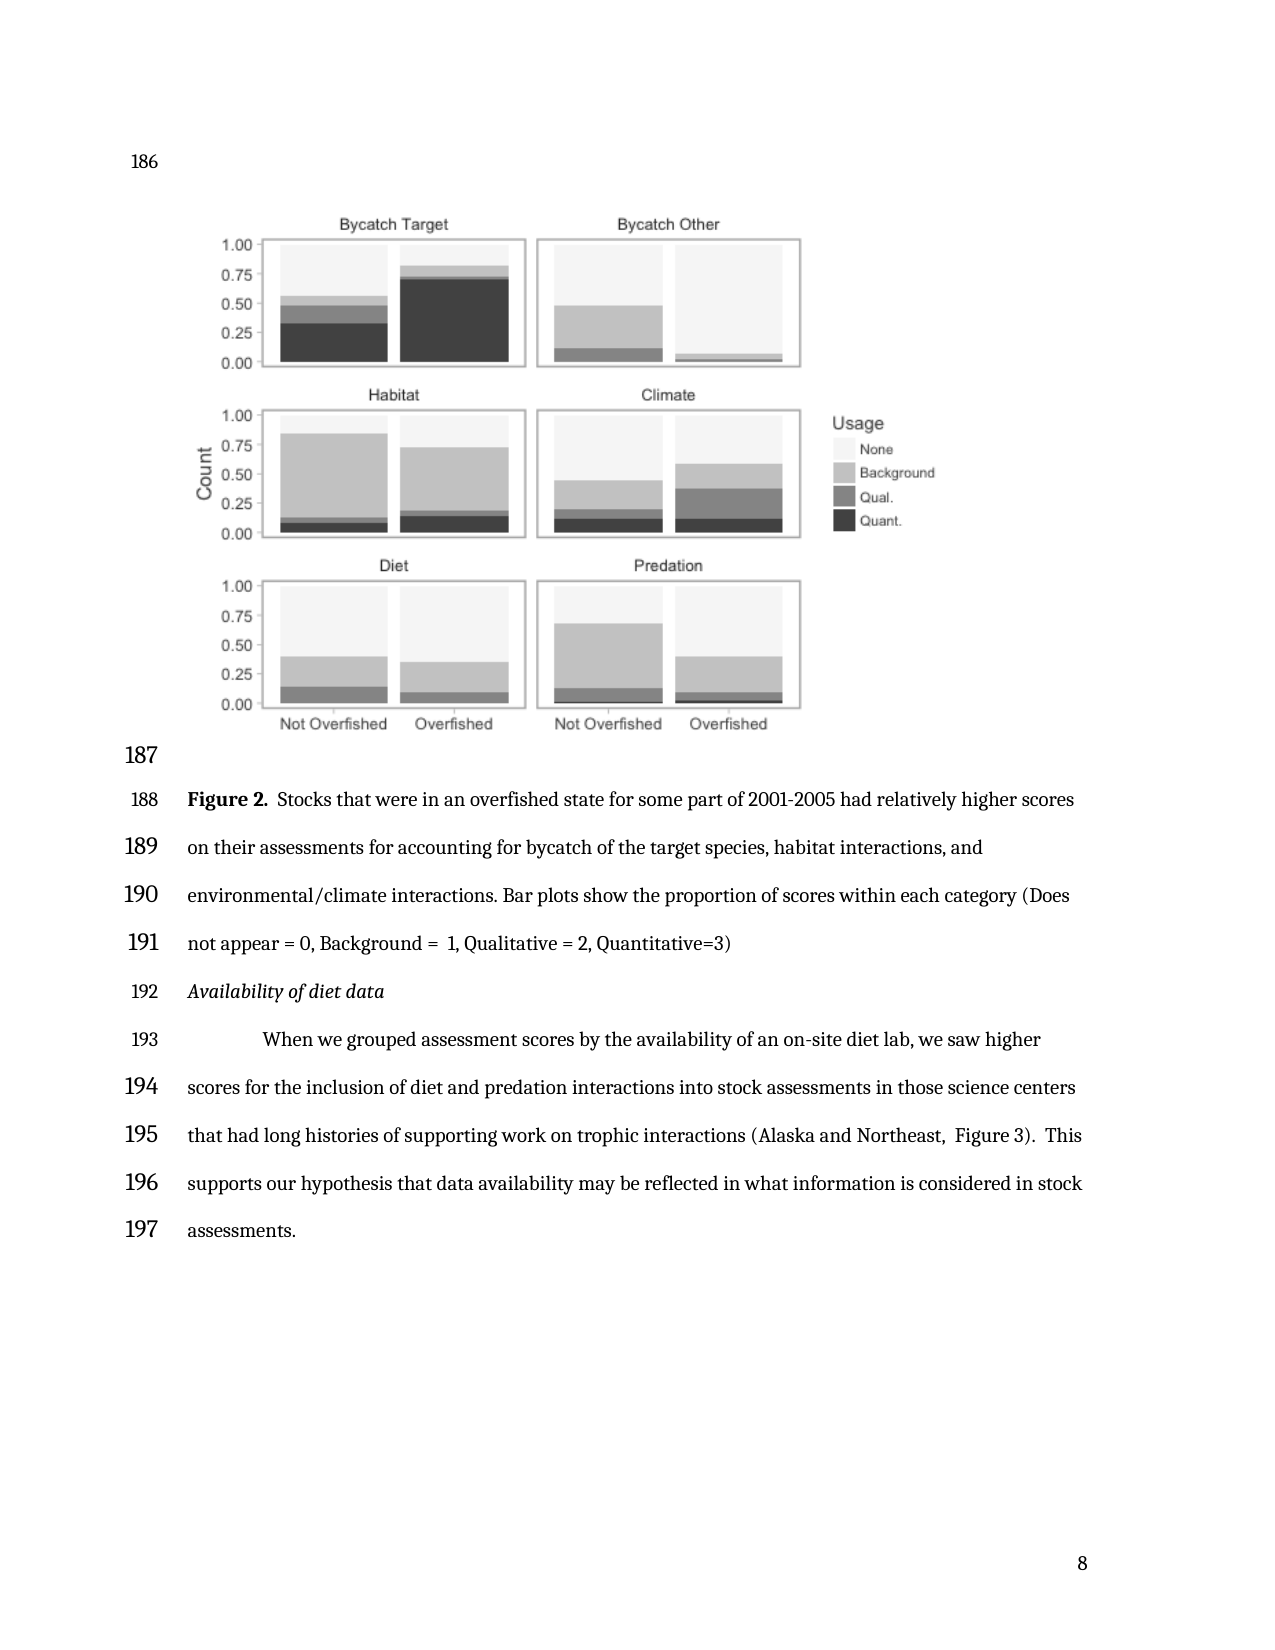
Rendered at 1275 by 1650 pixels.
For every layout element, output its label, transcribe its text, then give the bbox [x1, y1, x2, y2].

picture [187, 197, 956, 764]
text Availability of diet data [187, 979, 1087, 1003]
text Figure 2. Stocks that were in an overfished state for some part of 2001-2005 had relatively higher scores on their assessments for accounting for bycatch of the target species, habitat interactions, and environmental/climate interactions. Bar plots show the proportion of scores within each category (Does not appear = 0, Background = 1, Qualitative = 2, Quantitative=3) [187, 788, 1087, 956]
text When we grouped assessment scores by the availability of an on-site diet lab, we saw higher scores for the inclusion of diet and predation interactions into stock assessments in those science centers that had long histories of supporting work on trophic interactions (Alaska and Northeast, Figure 3). This supports our hypothesis that data availability may be reflected in what information is considered in stock assessments. [187, 1027, 1087, 1243]
